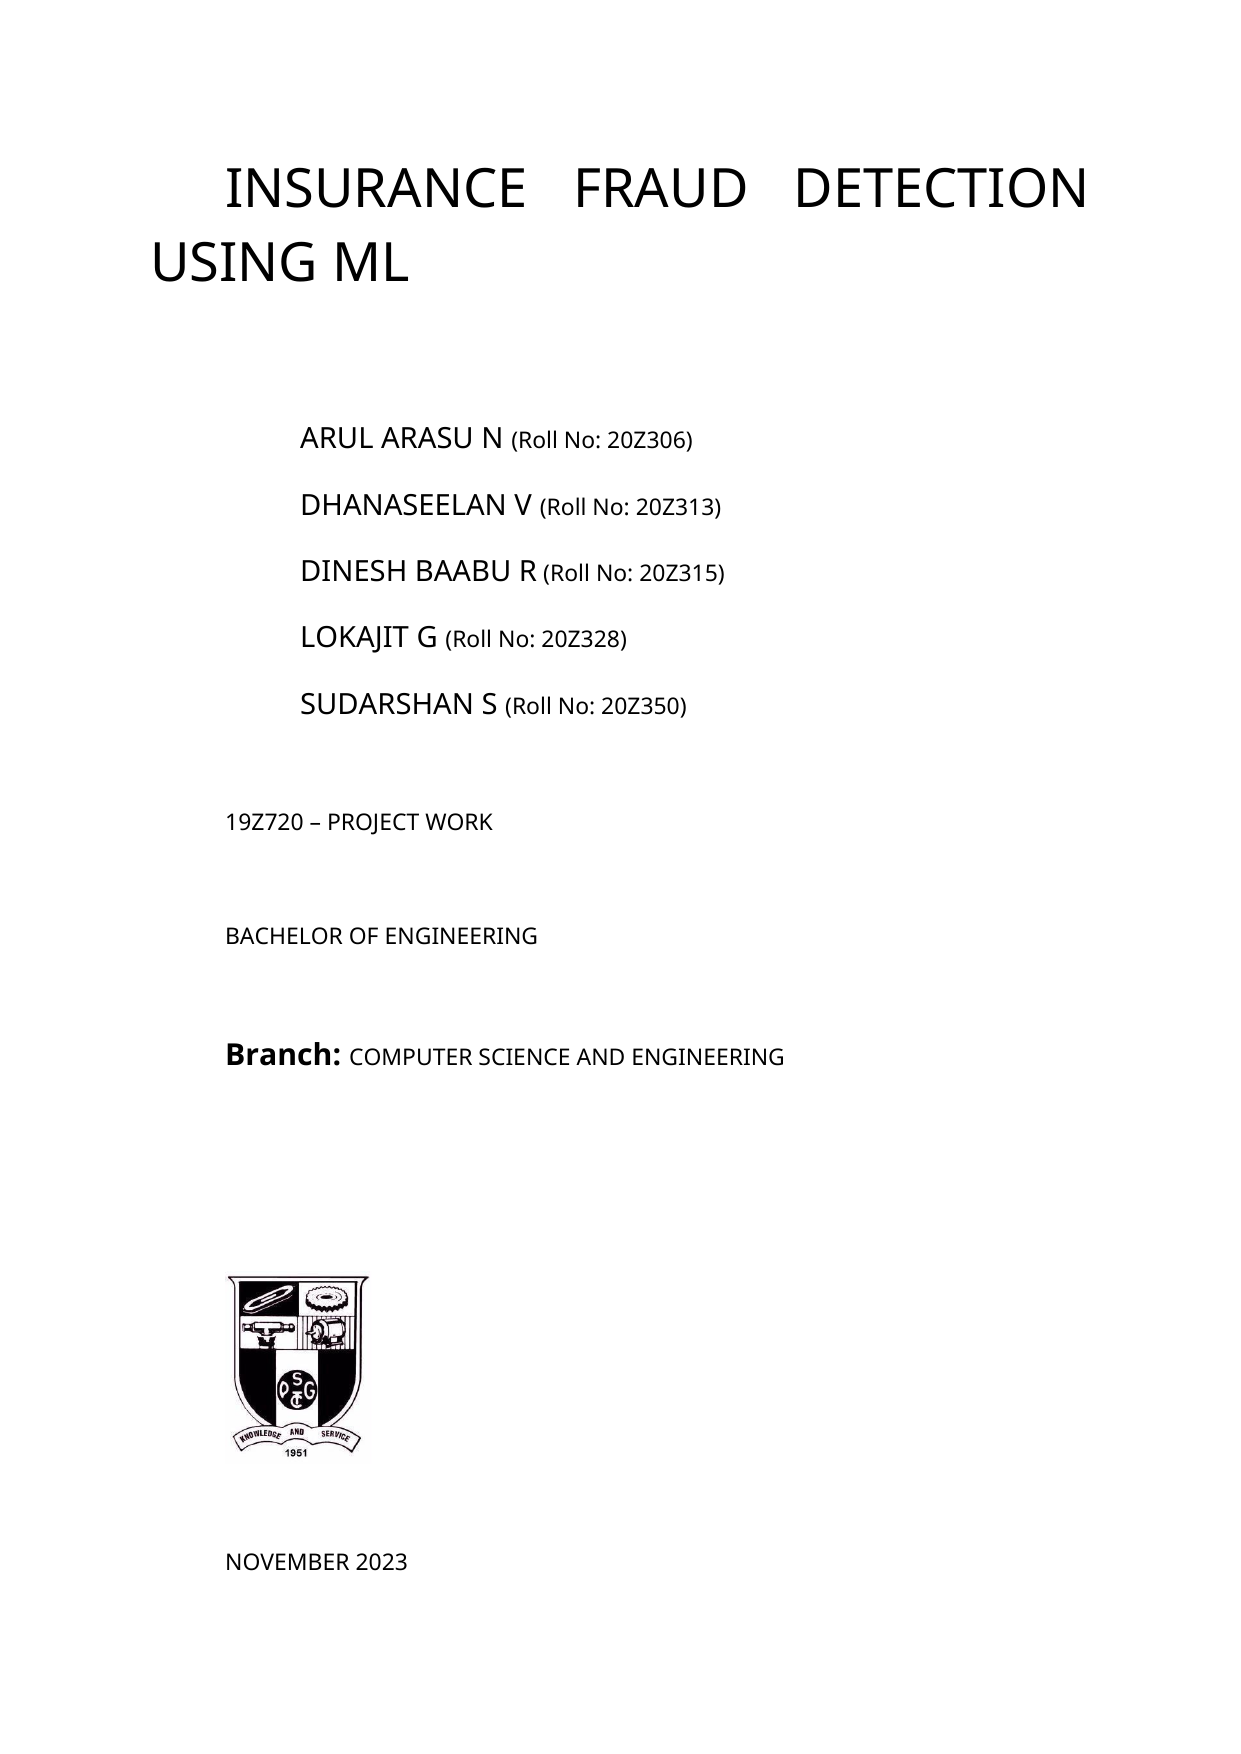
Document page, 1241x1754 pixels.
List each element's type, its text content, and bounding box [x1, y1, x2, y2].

text Branch: COMPUTER SCIENCE AND ENGINEERING [150, 1033, 1090, 1074]
text DHANASEELAN V (Roll No: 20Z313) [150, 484, 1090, 523]
text NOVEMBER 2023 [150, 1546, 1090, 1578]
text BACHELOR OF ENGINEERING [150, 920, 1090, 951]
text 19Z720 – PROJECT WORK [150, 806, 1090, 838]
text DINESH BAABU R (Roll No: 20Z315) [150, 550, 1090, 590]
text SUDARSHAN S (Roll No: 20Z350) [150, 683, 1090, 723]
text ARUL ARASU N (Roll No: 20Z306) [150, 417, 1090, 457]
title INSURANCE FRAUD DETECTION USING ML [150, 150, 1090, 297]
text LOKAJIT G (Roll No: 20Z328) [150, 617, 1090, 656]
picture [225, 1271, 372, 1464]
